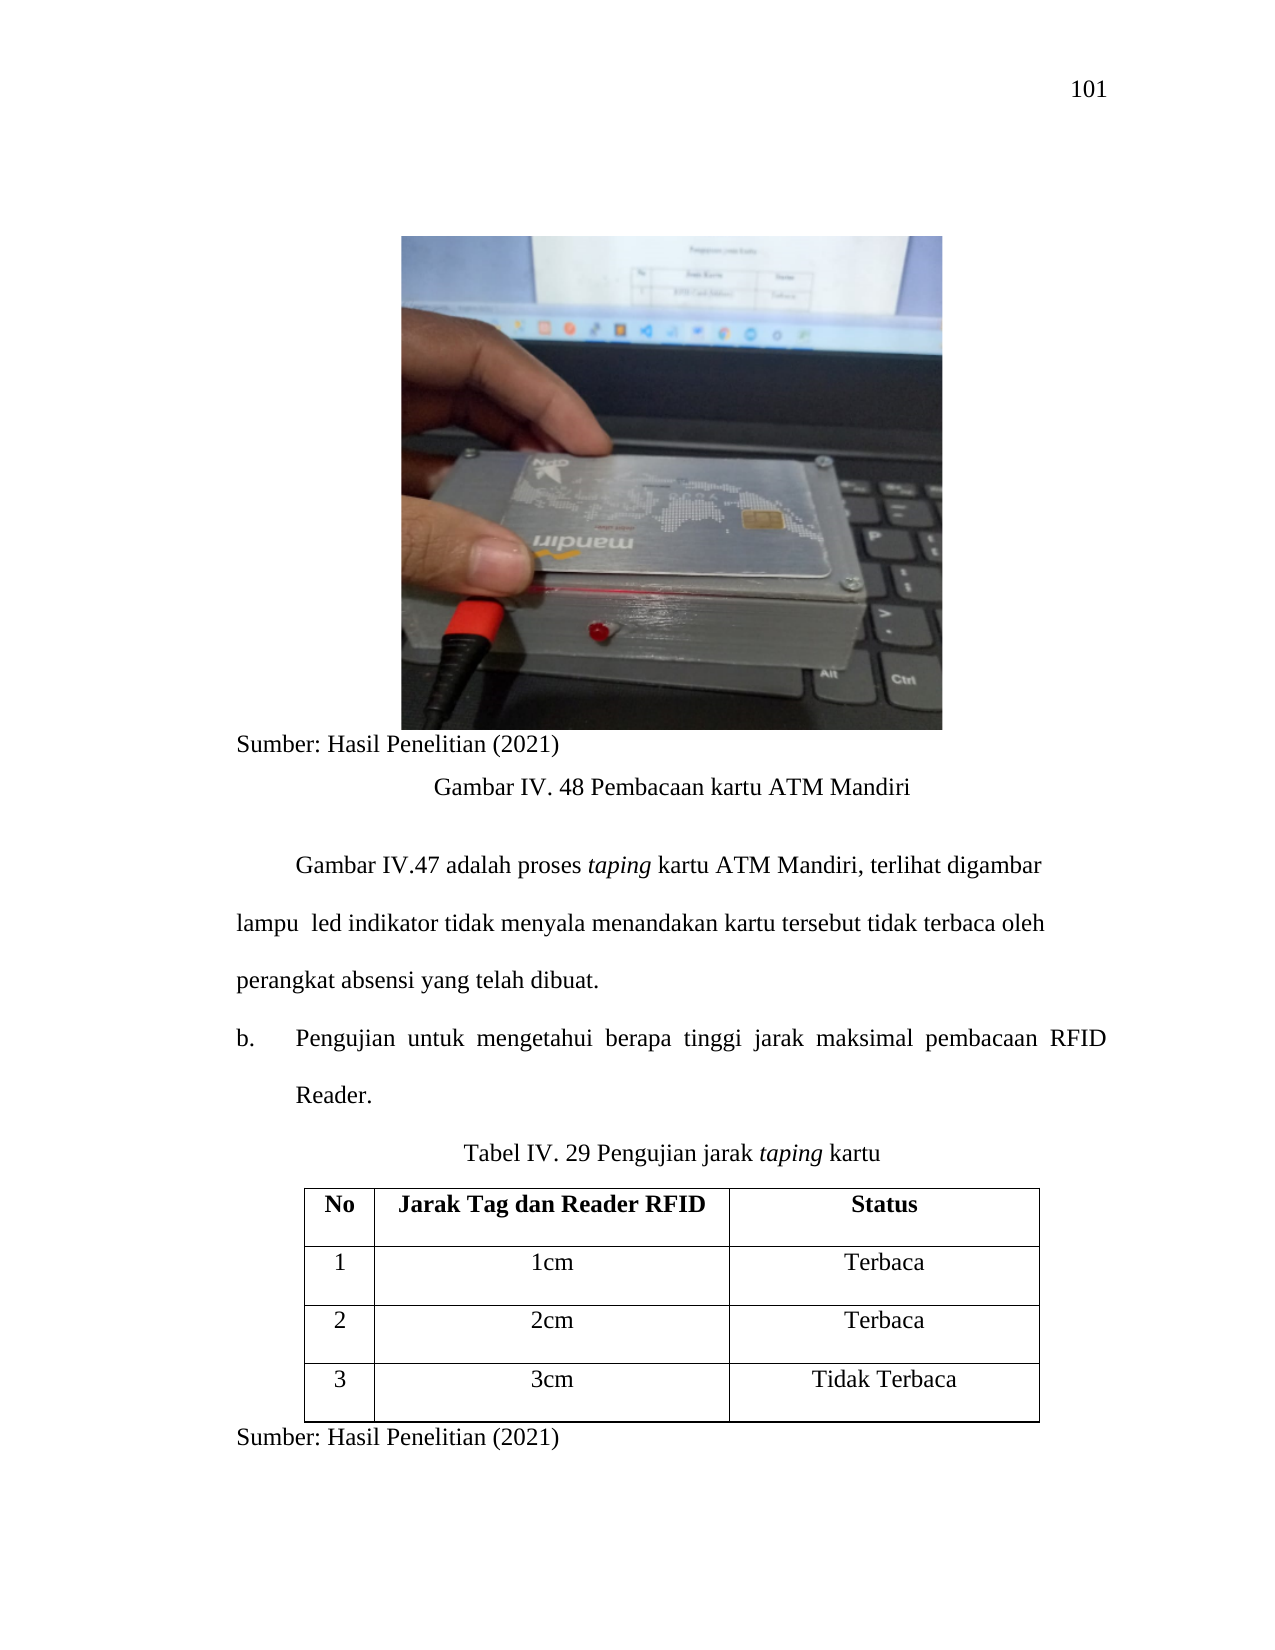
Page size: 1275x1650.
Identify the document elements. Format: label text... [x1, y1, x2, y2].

text Tabel IV. 29 Pengujian jarak taping kartu [236, 1138, 1107, 1167]
table_cell 3 [305, 1364, 374, 1421]
table_cell Terbaca [730, 1306, 1039, 1363]
table_cell Terbaca [730, 1247, 1039, 1304]
table_cell 2 [305, 1306, 374, 1363]
list Pengujian untuk mengetahui berapa tinggi jarak maksimal pembacaan RFID Reader. [236, 1023, 1107, 1109]
table_cell Tidak Terbaca [730, 1364, 1039, 1421]
table_cell 1cm [375, 1247, 729, 1304]
picture [401, 236, 943, 730]
table_cell 1 [305, 1247, 374, 1304]
text Sumber: Hasil Penelitian (2021) [236, 1422, 1107, 1451]
table_header No [305, 1189, 374, 1246]
text Gambar IV.47 adalah proses taping kartu ATM Mandiri, terlihat digambar lampu led indikator tidak menyala menandakan kartu tersebut tidak terbaca oleh perangkat absensi yang telah dibuat. [236, 851, 1107, 994]
table_header Jarak Tag dan Reader RFID [375, 1189, 729, 1246]
table_header Status [730, 1189, 1039, 1246]
table_cell 2cm [375, 1306, 729, 1363]
text Gambar IV. 48 Pembacaan kartu ATM Mandiri [236, 772, 1107, 801]
text Sumber: Hasil Penelitian (2021) [236, 729, 1107, 758]
table_cell 3cm [375, 1364, 729, 1421]
